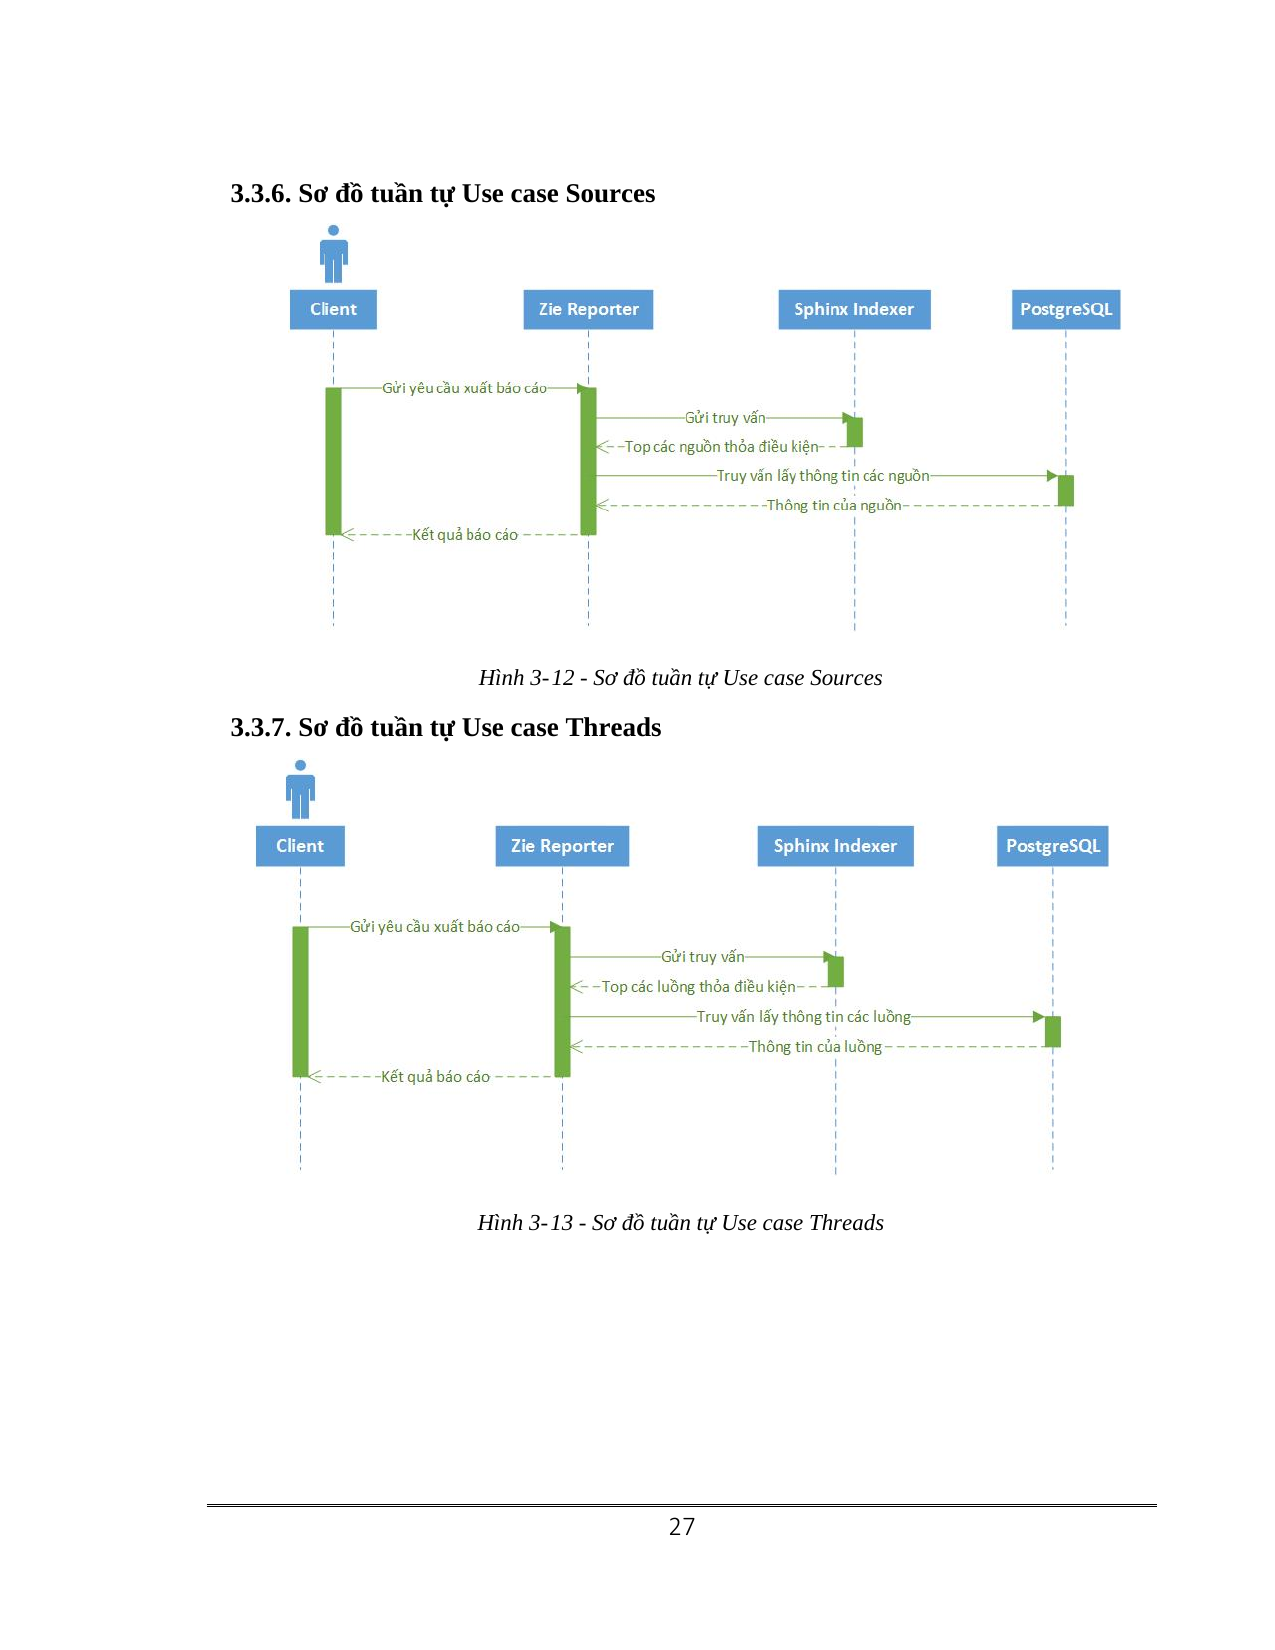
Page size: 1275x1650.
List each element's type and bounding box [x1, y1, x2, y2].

picture [254, 758, 1110, 1177]
picture [288, 223, 1122, 633]
